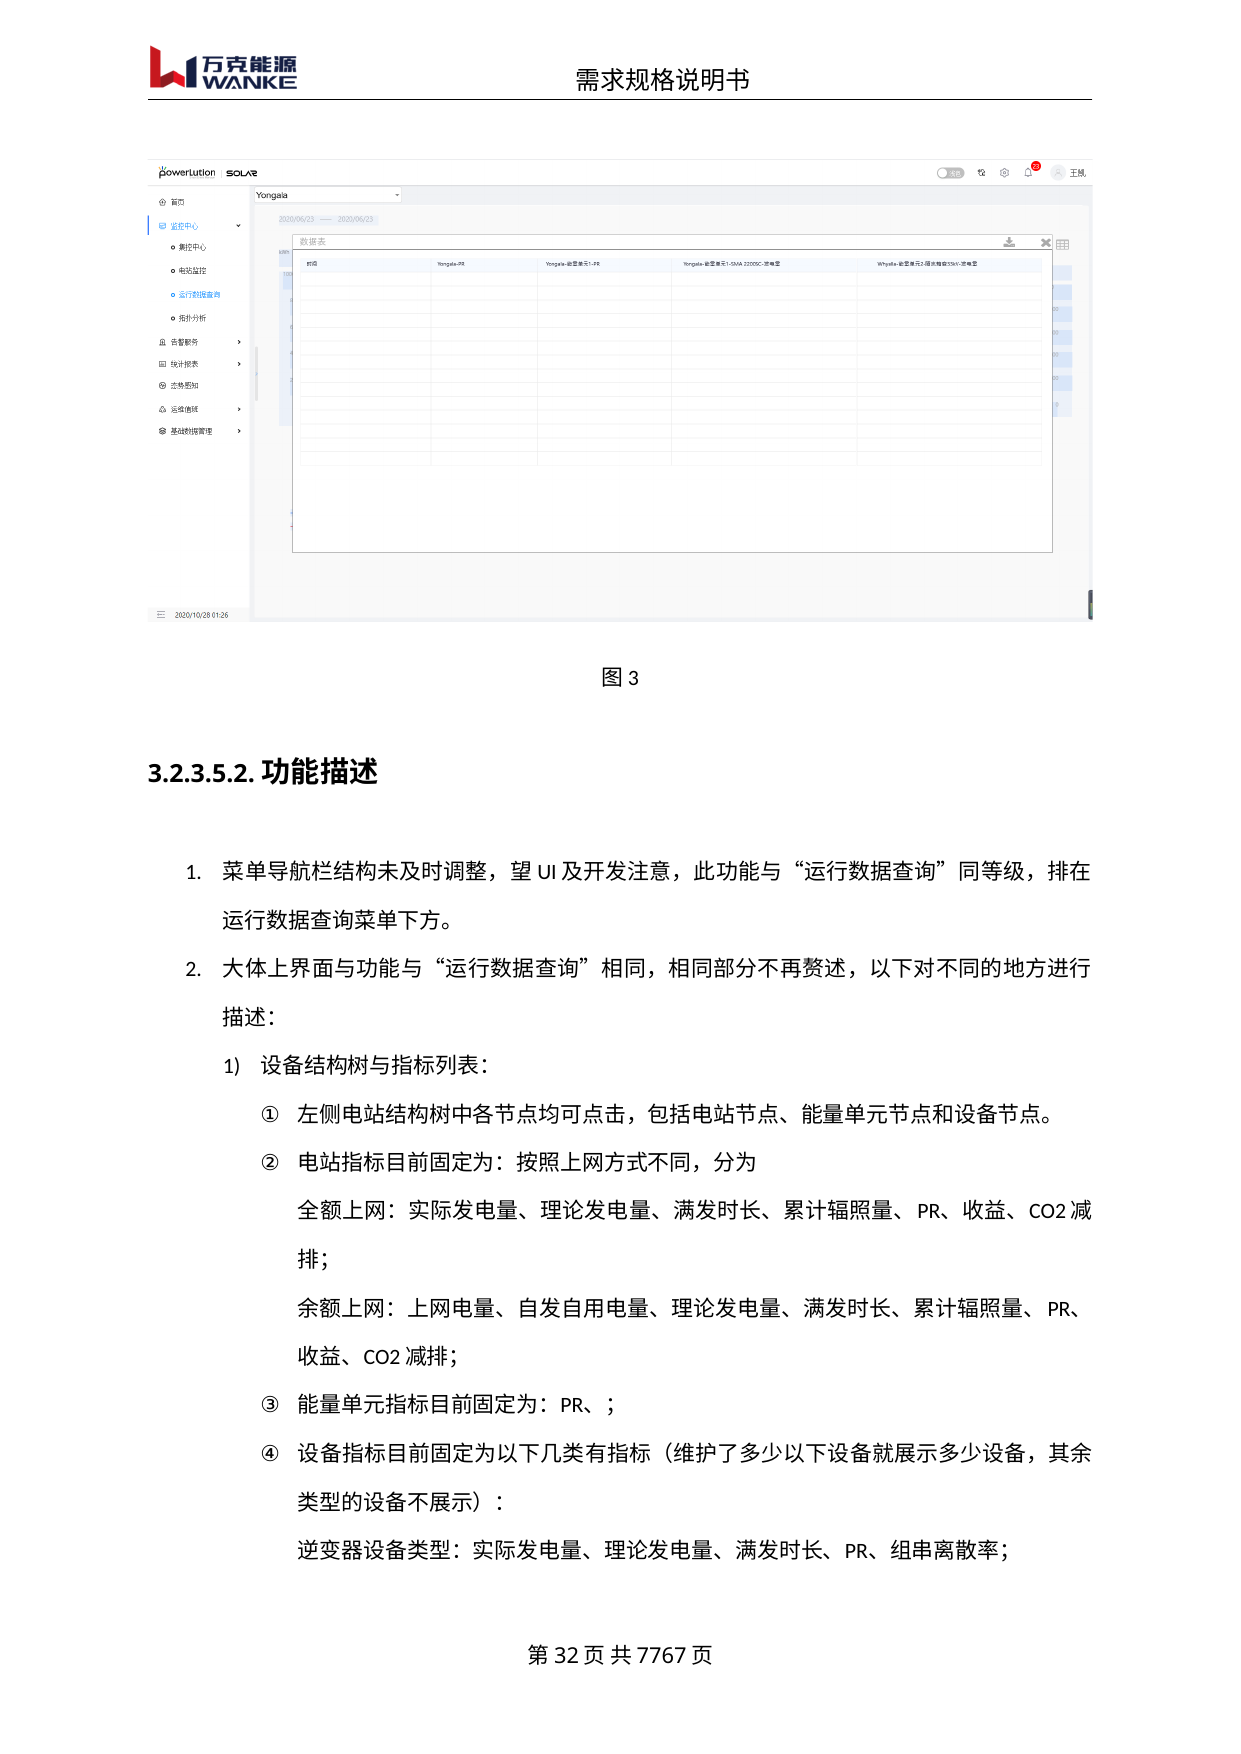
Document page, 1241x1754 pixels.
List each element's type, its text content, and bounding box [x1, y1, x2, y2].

list 全额上网：实际发电量、理论发电量、满发时长、累计辐照量、PR、收益、CO2减排； [298, 1193, 1092, 1274]
list 菜单导航栏结构未及时调整，望UI及开发注意，此功能与“运行数据查询”同等级，排在运行数据查询菜单下方。 [185, 854, 1092, 935]
subtitle 功能描述 [148, 737, 1092, 802]
list 设备指标目前固定为以下几类有指标（维护了多少以下设备就展示多少设备，其余类型的设备不展示）： [260, 1436, 1092, 1517]
picture [147, 159, 1093, 622]
list 电站指标目前固定为：按照上网方式不同，分为 [260, 1145, 1092, 1177]
list 能量单元指标目前固定为：PR、； [260, 1387, 1092, 1420]
text 图3 [148, 660, 1092, 692]
list 左侧电站结构树中各节点均可点击，包括电站节点、能量单元节点和设备节点。 [260, 1096, 1092, 1129]
picture [147, 44, 300, 90]
list 设备结构树与指标列表： [223, 1048, 1092, 1081]
list 大体上界面与功能与“运行数据查询”相同，相同部分不再赘述，以下对不同的地方进行描述： [185, 951, 1092, 1032]
list 余额上网：上网电量、自发自用电量、理论发电量、满发时长、累计辐照量、PR、收益、CO2减排； [298, 1290, 1092, 1371]
list 逆变器设备类型：实际发电量、理论发电量、满发时长、PR、组串离散率； [298, 1533, 1092, 1565]
